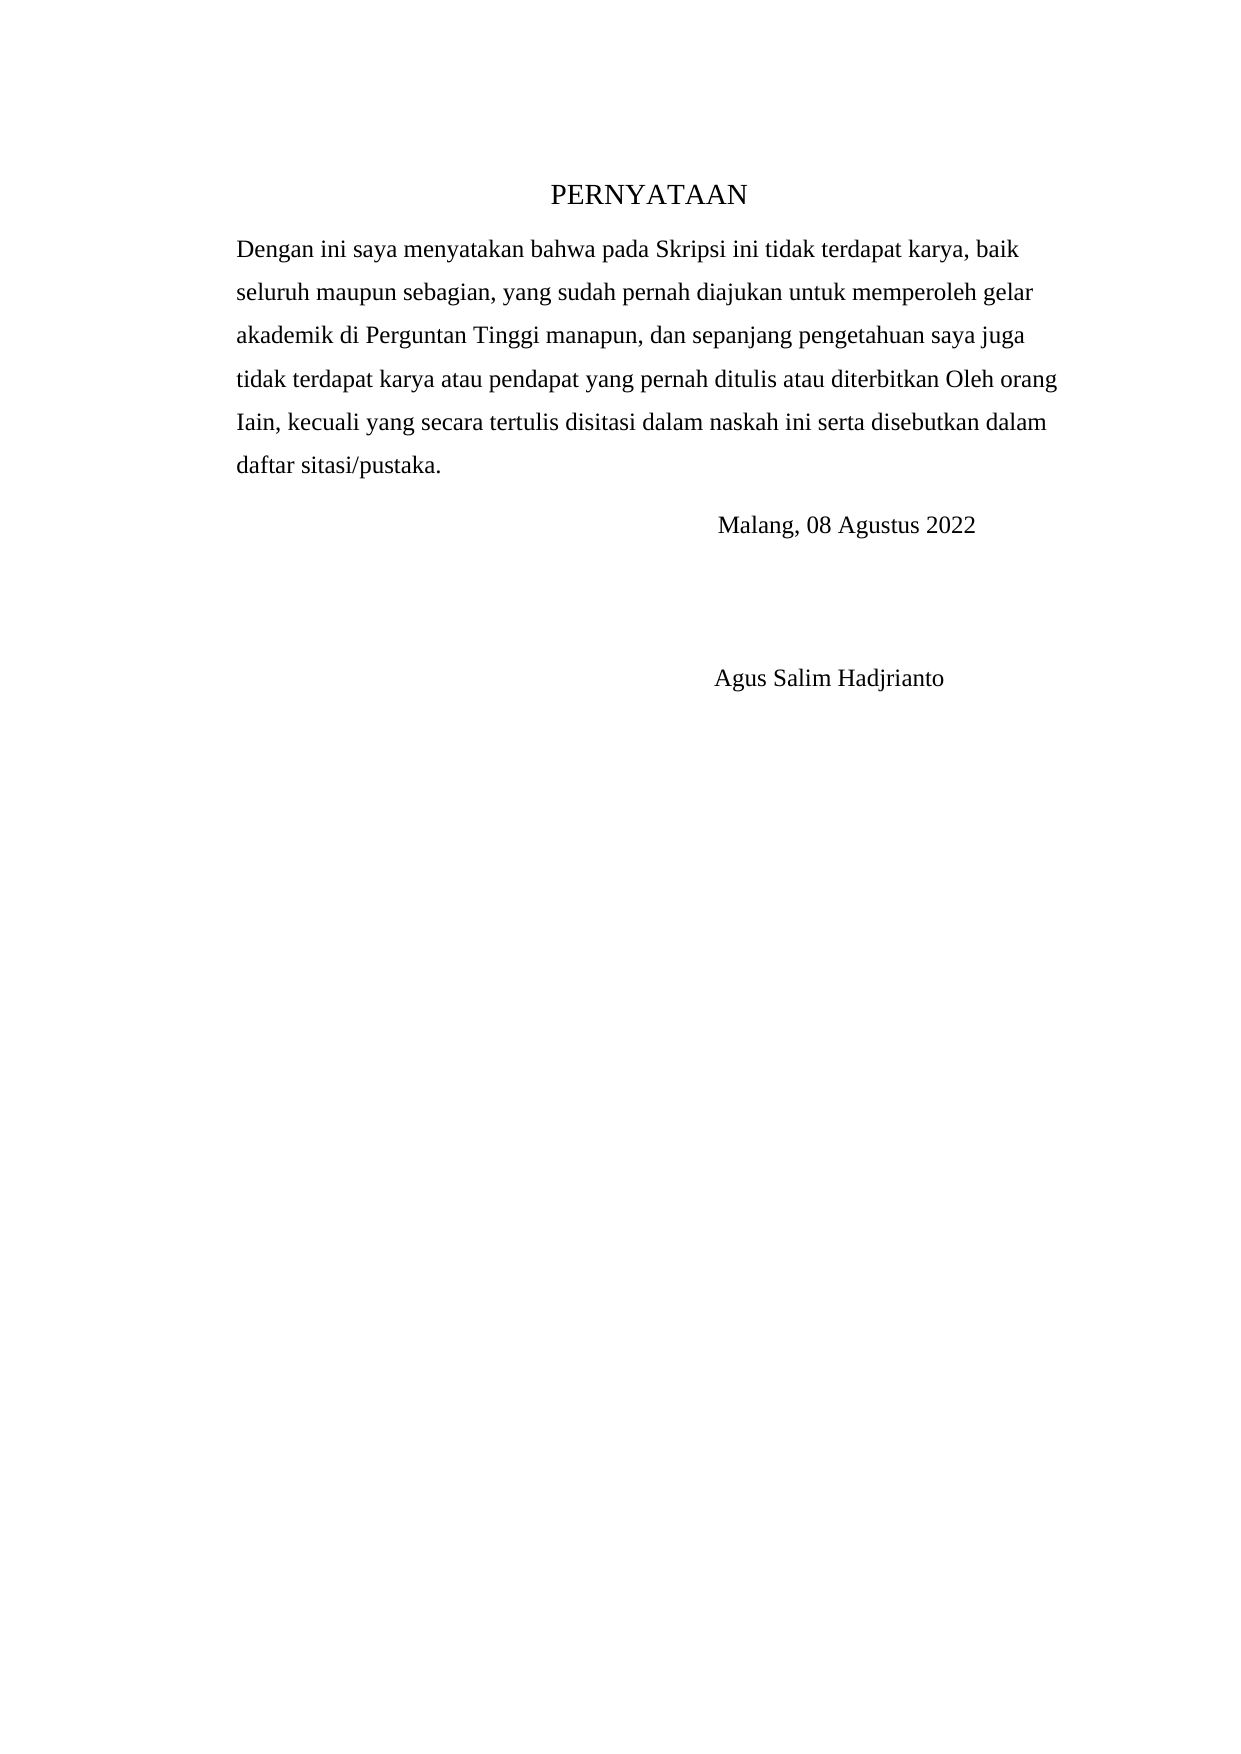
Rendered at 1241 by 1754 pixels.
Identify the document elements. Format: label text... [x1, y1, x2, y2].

text PERNYATAAN [236, 177, 1062, 211]
text Dengan ini saya menyatakan bahwa pada Skripsi ini tidak terdapat karya, baik seluruh maupun sebagian, yang sudah pernah diajukan untuk memperoleh gelar akademik di Perguntan Tinggi manapun, dan sepanjang pengetahuan saya juga tidak terdapat karya atau pendapat yang pernah ditulis atau diterbitkan Oleh orang Iain, kecuali yang secara tertulis disitasi dalam naskah ini serta disebutkan dalam daftar sitasi/pustaka. [236, 234, 1063, 479]
text Agus Salim Hadjrianto [537, 663, 1047, 692]
text Malang, 08 Agustus 2022 [312, 510, 976, 538]
